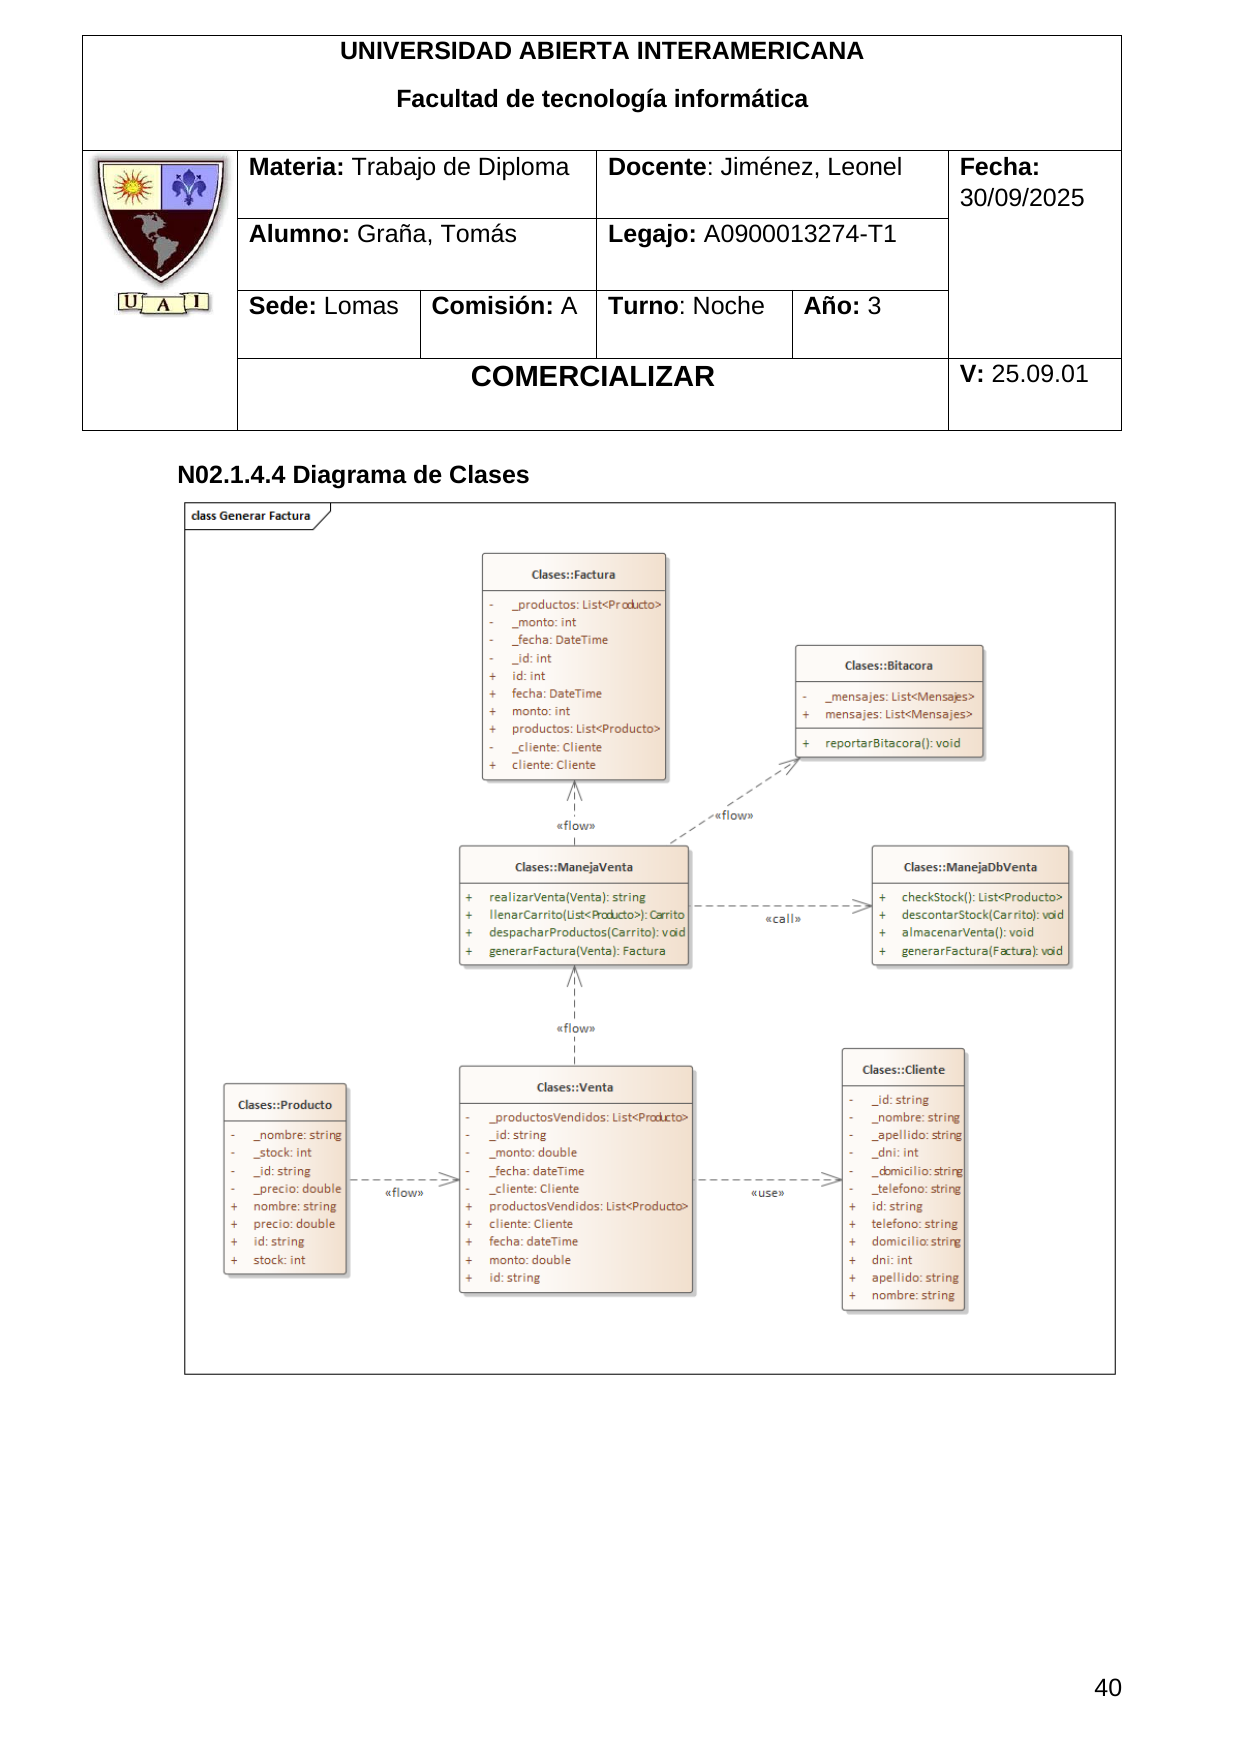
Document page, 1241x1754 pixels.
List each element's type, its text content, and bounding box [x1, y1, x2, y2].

subtitle N02.1.4.4 Diagrama de Clases [177, 460, 1122, 488]
picture [87, 151, 234, 320]
picture [177, 495, 1122, 1382]
